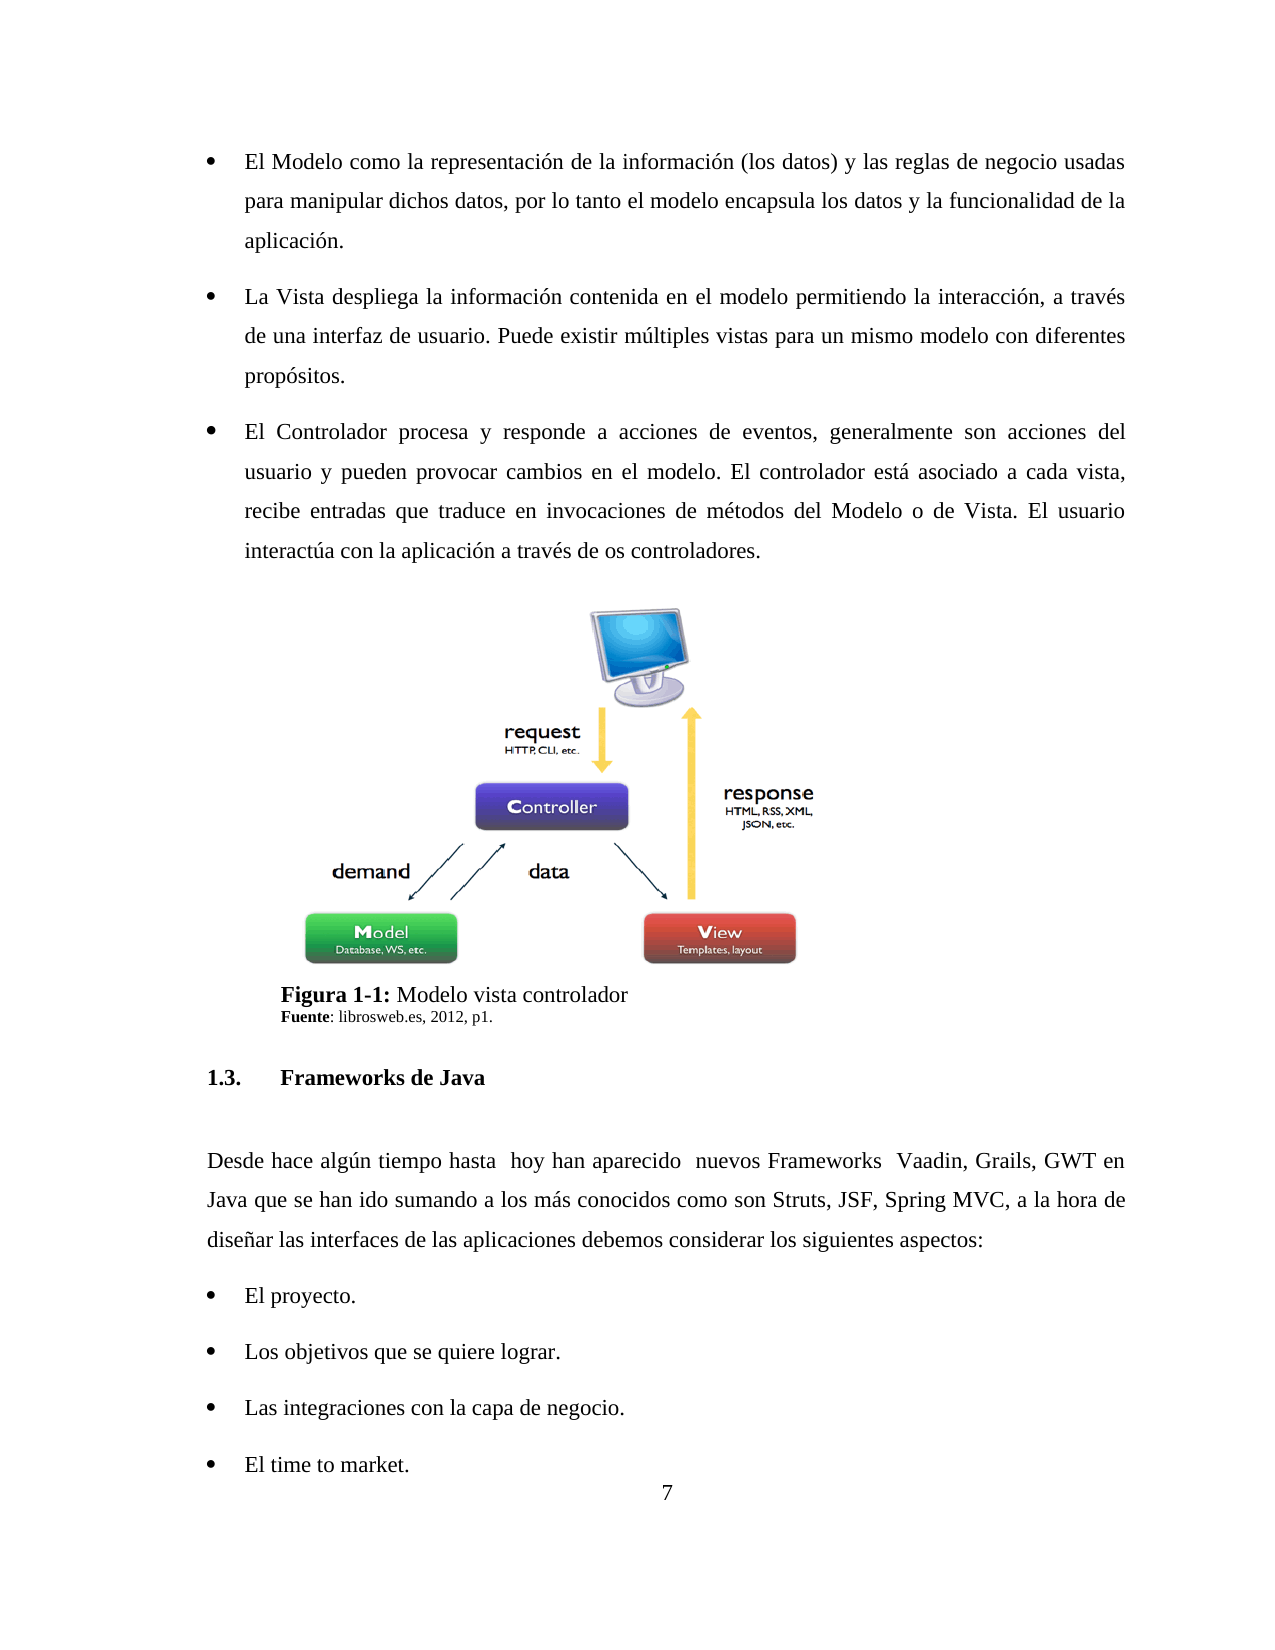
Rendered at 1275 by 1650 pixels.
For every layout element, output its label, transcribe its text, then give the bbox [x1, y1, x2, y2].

list El proyecto. [207, 1282, 1127, 1308]
list La Vista despliega la información contenida en el modelo permitiendo la interacción, a través de una interfaz de usuario. Puede existir múltiples vistas para un mismo modelo con diferentes propósitos. [207, 283, 1127, 388]
list El Modelo como la representación de la información (los datos) y las reglas de negocio usadas para manipular dichos datos, por lo tanto el modelo encapsula los datos y la funcionalidad de la aplicación. [207, 148, 1127, 253]
subtitle Figura 1-1: Modelo vista controlador [207, 981, 1127, 1007]
list Frameworks de Java [207, 1064, 1127, 1091]
list Las integraciones con la capa de negocio. [207, 1394, 1127, 1421]
list El Controlador procesa y responde a acciones de eventos, generalmente son acciones del usuario y pueden provocar cambios en el modelo. El controlador está asociado a cada vista, recibe entradas que traduce en invocaciones de métodos del Modelo o de Vista. El usuario interactúa con la aplicación a través de os controladores. [207, 418, 1127, 563]
text Desde hace algún tiempo hasta hoy han aparecido nuevos Frameworks Vaadin, Grails, GWT en Java que se han ido sumando a los más conocidos como son Struts, JSF, Spring MVC, a la hora de diseñar las interfaces de las aplicaciones debemos considerar los siguientes aspectos: [207, 1147, 1127, 1252]
list El time to market. [207, 1451, 1127, 1477]
picture [279, 592, 1055, 981]
list Los objetivos que se quiere lograr. [207, 1338, 1127, 1365]
text Fuente: librosweb.es, 2012, p1. [207, 1007, 1127, 1026]
